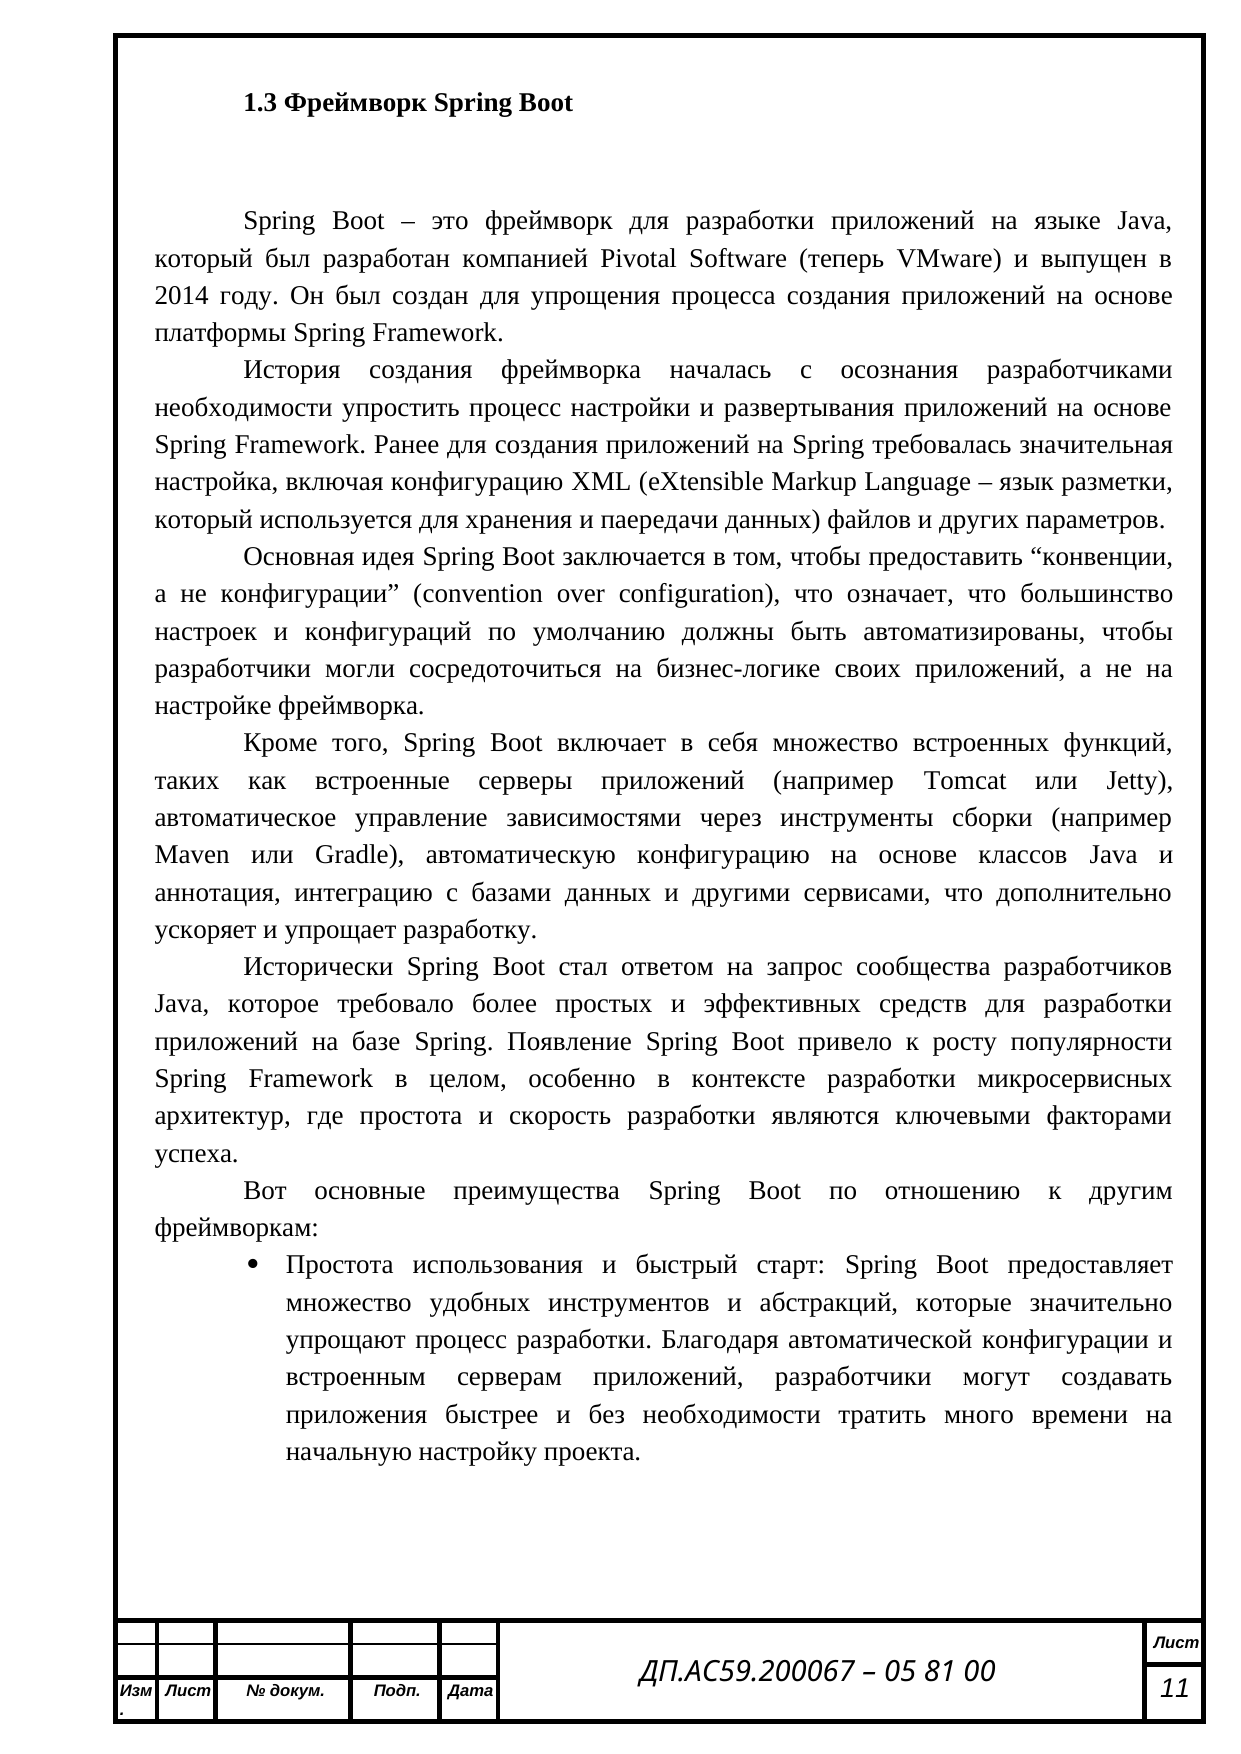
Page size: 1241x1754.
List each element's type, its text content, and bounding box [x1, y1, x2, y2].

table_cell Лист [1147, 1623, 1201, 1662]
table_cell Подп. [353, 1680, 437, 1719]
table_cell [218, 1623, 348, 1643]
table_cell Дата [442, 1680, 496, 1719]
table_cell [218, 1645, 348, 1675]
table_cell [118, 1645, 155, 1675]
table_cell [353, 1623, 437, 1643]
table_cell [442, 1645, 496, 1675]
table_cell [353, 1645, 437, 1675]
table_cell Изм. [118, 1680, 155, 1719]
table_cell 11 [1147, 1667, 1201, 1719]
table_cell [159, 1623, 213, 1643]
table_cell [159, 1645, 213, 1675]
table_header 1.3 Фреймворк Spring Boot Spring Boot – это фреймворк для разработки приложений на языке Java, который был разработан компанией Pivotal Software (теперь VMware) и выпущен в 2014 году. Он был создан для упрощения процесса создания приложений на основе платформы Spring Framework. История создания фреймворка началась с осознания разработчиками необходимости упростить процесс настройки и развертывания приложений на основе Spring Framework. Ранее для создания приложений на Spring требовалась значительная настройка, включая конфигурацию XML (eXtensible Markup Language – язык разметки, который используется для хранения и паередачи данных) файлов и других параметров. Основная идея Spring Boot заключается в том, чтобы предоставить “конвенции, а не конфигурации” (convention over configuration), что означает, что большинство настроек и конфигураций по умолчанию должны быть автоматизированы, чтобы разработчики могли сосредоточиться на бизнес-логике своих приложений, а не на настройке фреймворка. Кроме того, Spring Boot включает в себя множество встроенных функций, таких как встроенные серверы приложений (например Tomcat или Jetty), автоматическое управление зависимостями через инструменты сборки (например Maven или Gradle), автоматическую конфигурацию на основе классов Java и аннотация, интеграцию с базами данных и другими сервисами, что дополнительно ускоряет и упрощает разработку. Исторически Spring Boot стал ответом на запрос сообщества разработчиков Java, которое требовало более простых и эффективных средств для разработки приложений на базе Spring. Появление Spring Boot привело к росту популярности Spring Framework в целом, особенно в контексте разработки микросервисных архитектур, где простота и скорость разработки являются ключевыми факторами успеха. Вот основные преимущества Spring Boot по отношению к другим фреймворкам: Простота использования и быстрый старт: Spring Boot предоставляет множество удобных инструментов и абстракций, которые значительно упрощают процесс разработки. Благодаря автоматической конфигурации и встроенным серверам приложений, разработчики могут создавать приложения быстрее и без необходимости тратить много времени на начальную настройку проекта. [118, 38, 1201, 1618]
table_cell [442, 1623, 496, 1643]
table_cell № докум. [218, 1680, 348, 1719]
table_cell Лист [159, 1680, 213, 1719]
table_cell [118, 1623, 155, 1643]
table_cell [500, 1623, 1142, 1719]
